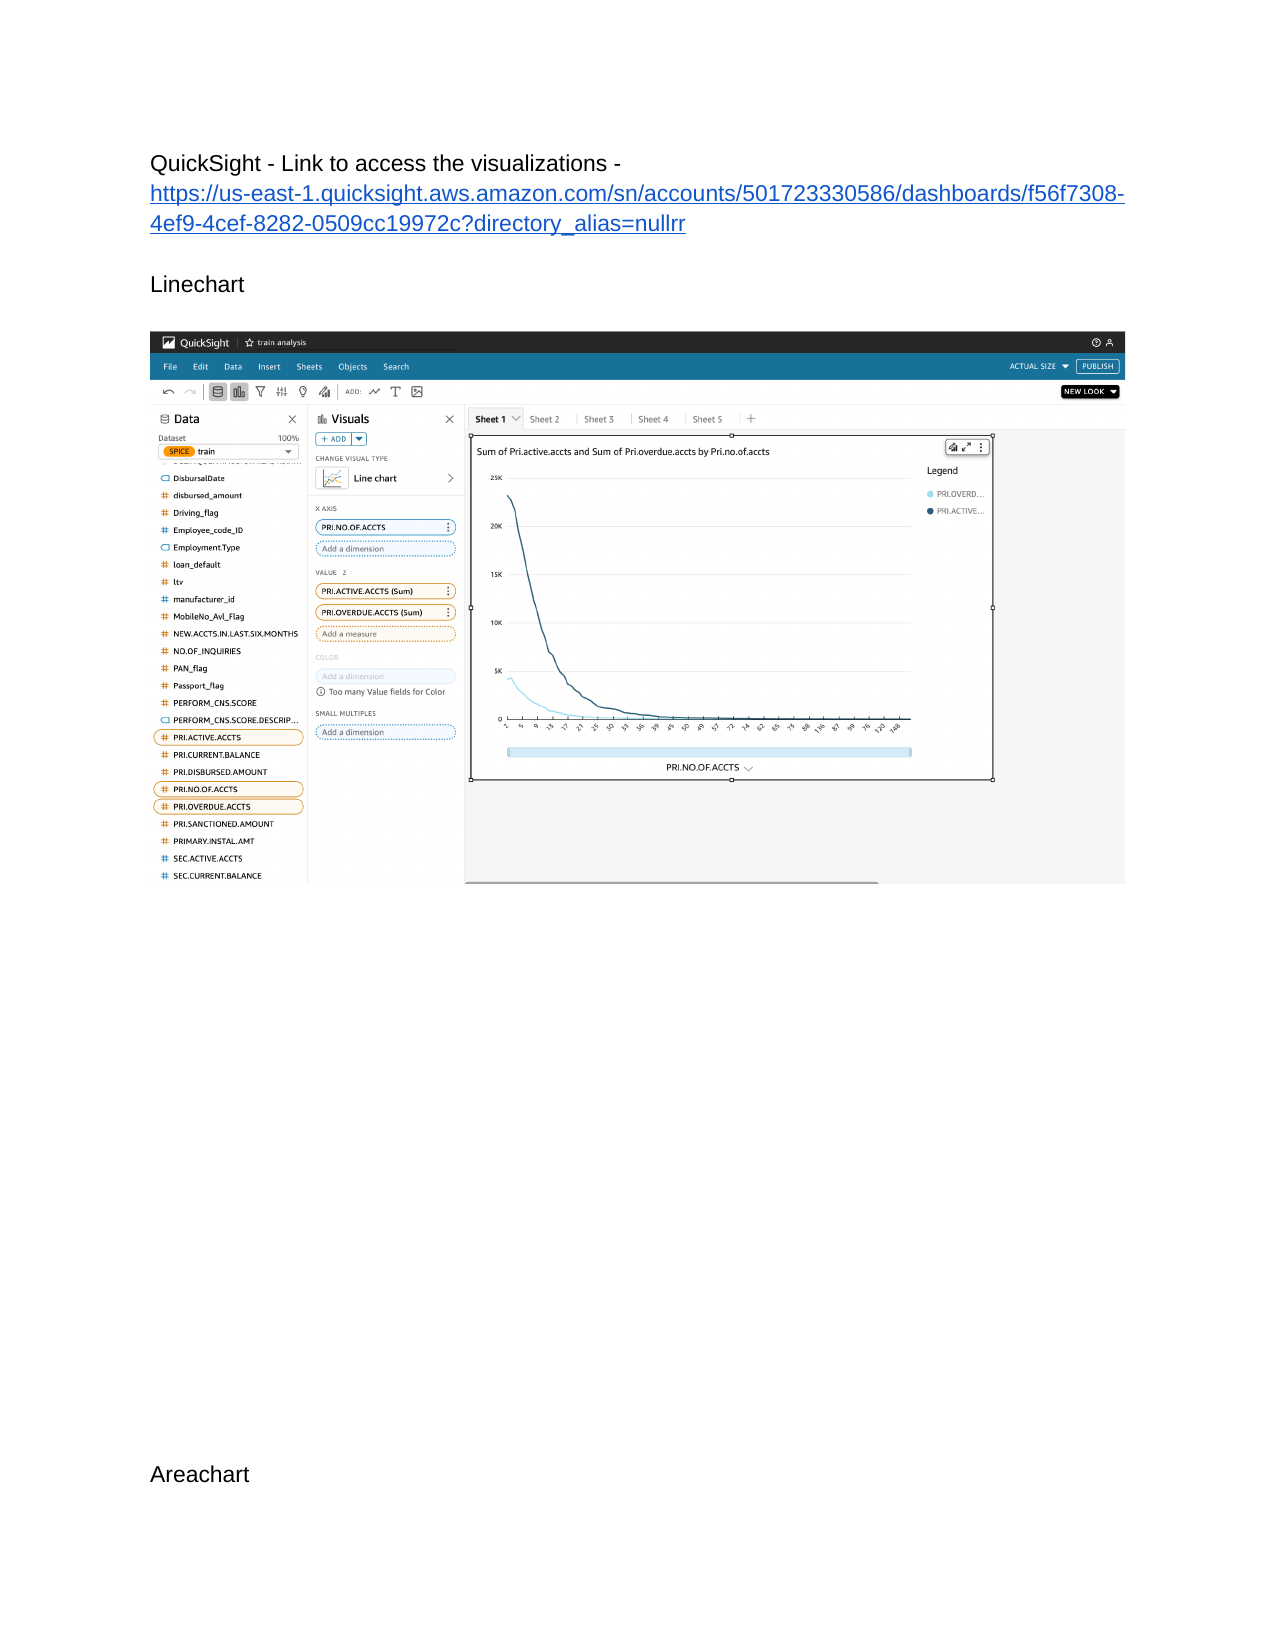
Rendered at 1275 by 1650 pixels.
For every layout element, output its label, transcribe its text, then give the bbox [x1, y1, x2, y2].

text Areachart [150, 1461, 1125, 1487]
text QuickSight - Link to access the visualizations - https://us-east-1.quicksight.aws.amazon.com/sn/accounts/501723330586/dashboards/f56f7308-4ef9-4cef-8282-0509cc19972c?directory_alias=nullrr [150, 150, 1125, 203]
text QuickSight - Link to access the visualizations - https://us-east-1.quicksight.aws.amazon.com/sn/accounts/501723330586/dashboards/f56f7308-4ef9-4cef-8282-0509cc19972c?directory_alias=nullrr [150, 204, 1125, 237]
picture [150, 331, 1125, 884]
text Linechart [150, 271, 1125, 297]
